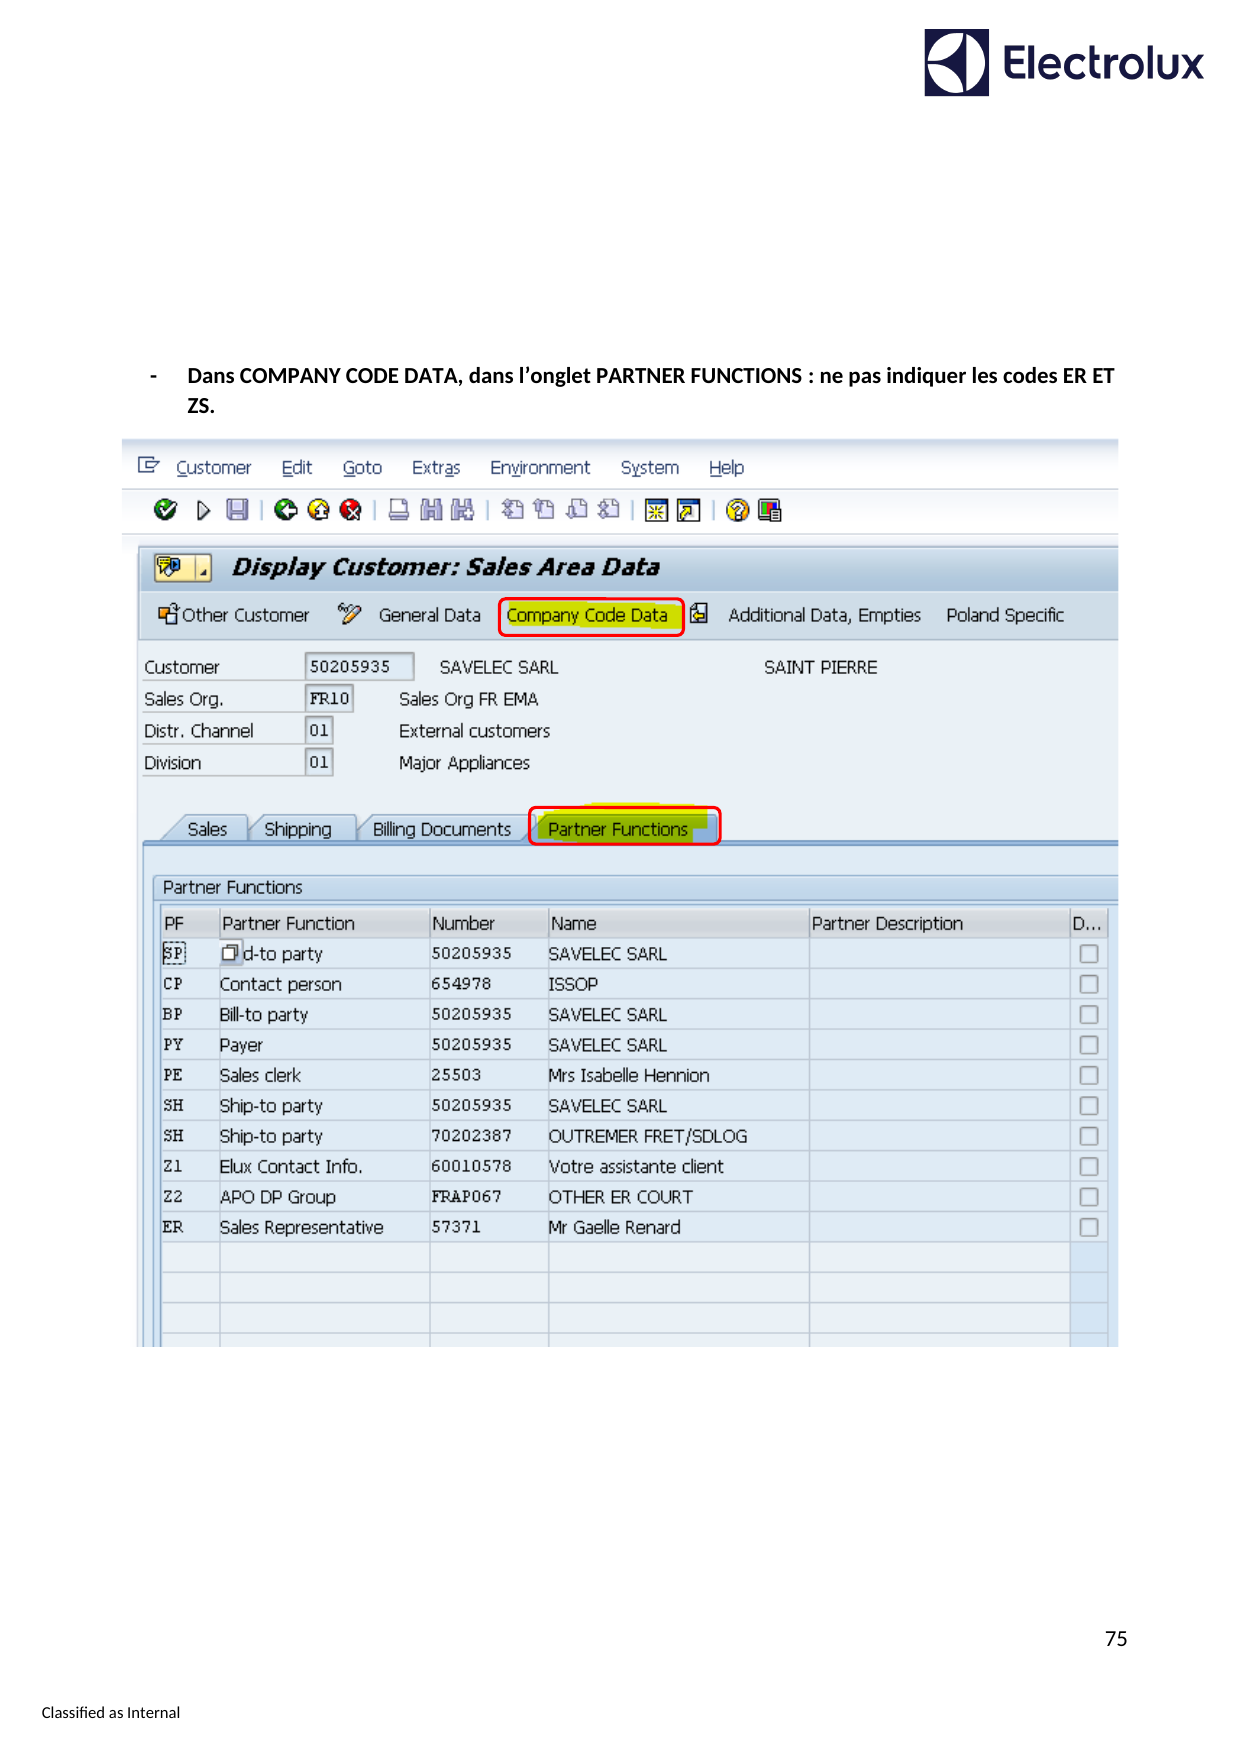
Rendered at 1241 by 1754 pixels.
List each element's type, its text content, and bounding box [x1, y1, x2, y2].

picture [121, 438, 1119, 1347]
picture [922, 28, 1207, 99]
list Dans COMPANY CODE DATA, dans l’onglet PARTNER FUNCTIONS : ne pas indiquer les codes ER ET ZS. [150, 361, 1128, 420]
